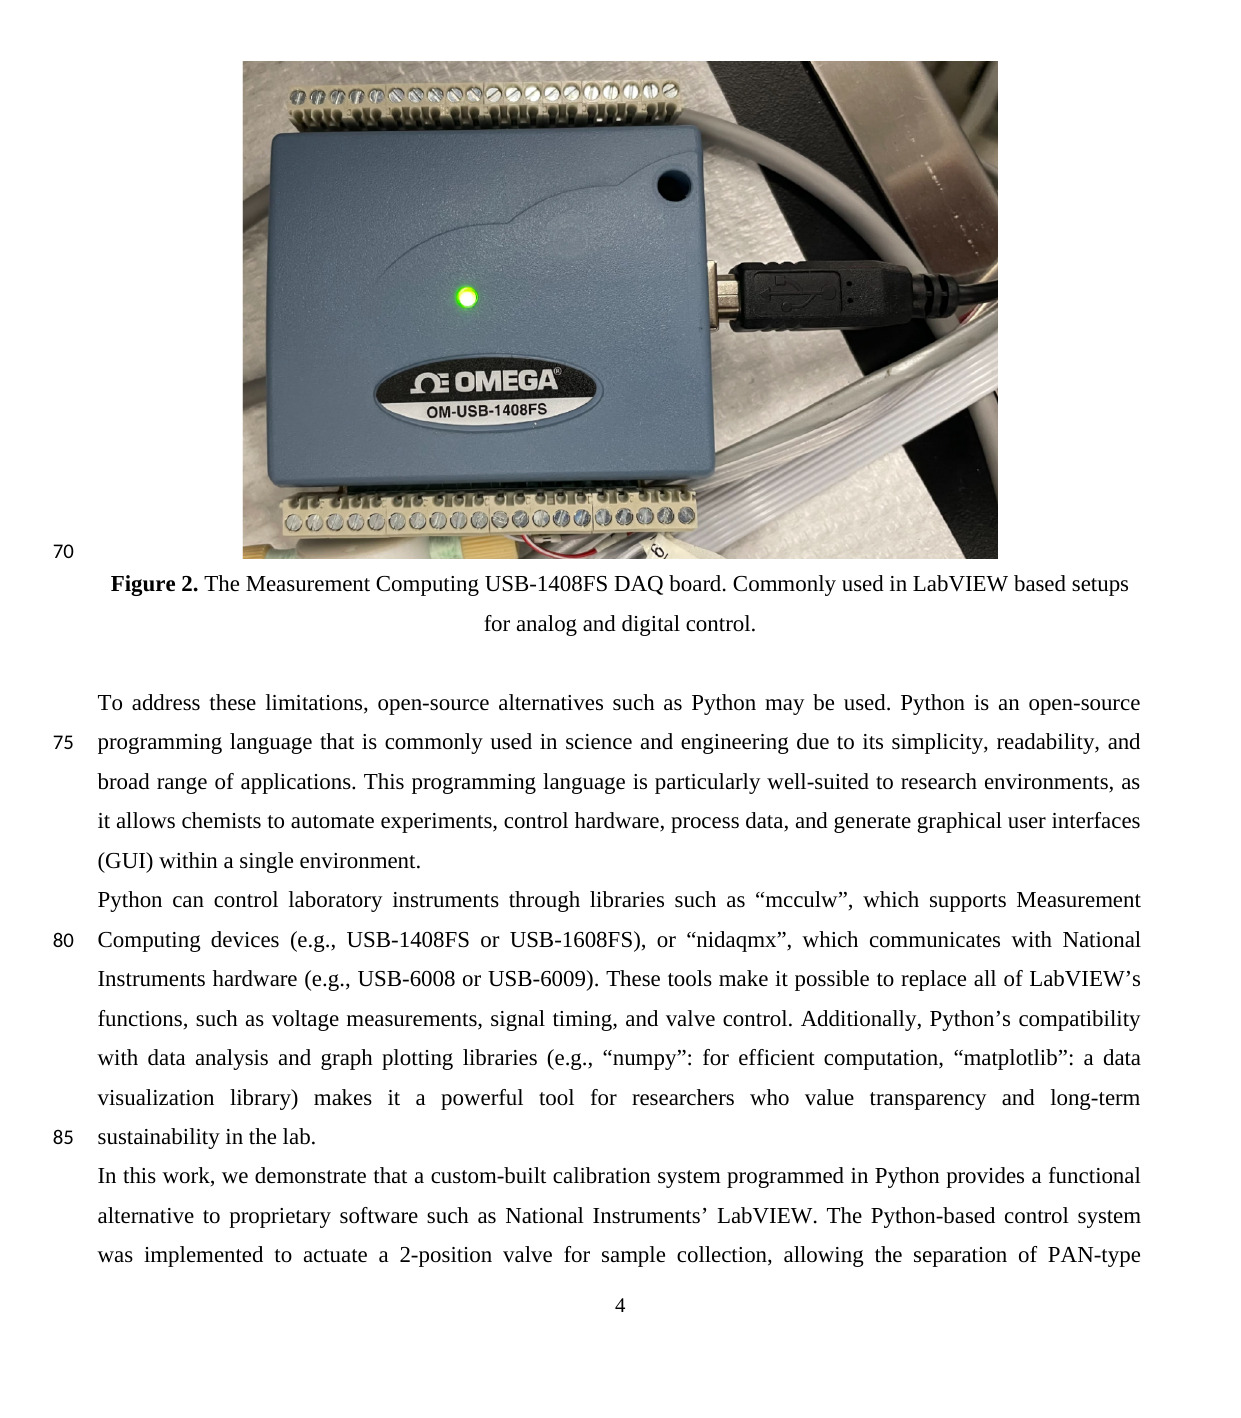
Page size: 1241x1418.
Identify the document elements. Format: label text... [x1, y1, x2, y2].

text To address these limitations, open-source alternatives such as Python may be used. Python is an open-source programming language that is commonly used in science and engineering due to its simplicity, readability, and broad range of applications. This programming language is particularly well-suited to research environments, as it allows chemists to automate experiments, control hardware, process data, and generate graphical user interfaces (GUI) within a single environment. [97, 689, 1143, 873]
text Figure 2. The Measurement Computing USB-1408FS DAQ board. Commonly used in LabVIEW based setups for analog and digital control. [97, 570, 1143, 636]
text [97, 1162, 1143, 1268]
picture [244, 61, 998, 559]
text Python can control laboratory instruments through libraries such as “mcculw”, which supports Measurement Computing devices (e.g., USB-1408FS or USB-1608FS), or “nidaqmx”, which communicates with National Instruments hardware (e.g., USB-6008 or USB-6009). These tools make it possible to replace all of LabVIEW’s functions, such as voltage measurements, signal timing, and valve control. Additionally, Python’s compatibility with data analysis and graph plotting libraries (e.g., “numpy”: for efficient computation, “matplotlib”: a data visualization library) makes it a powerful tool for researchers who value transparency and long-term sustainability in the lab. [97, 886, 1143, 1149]
